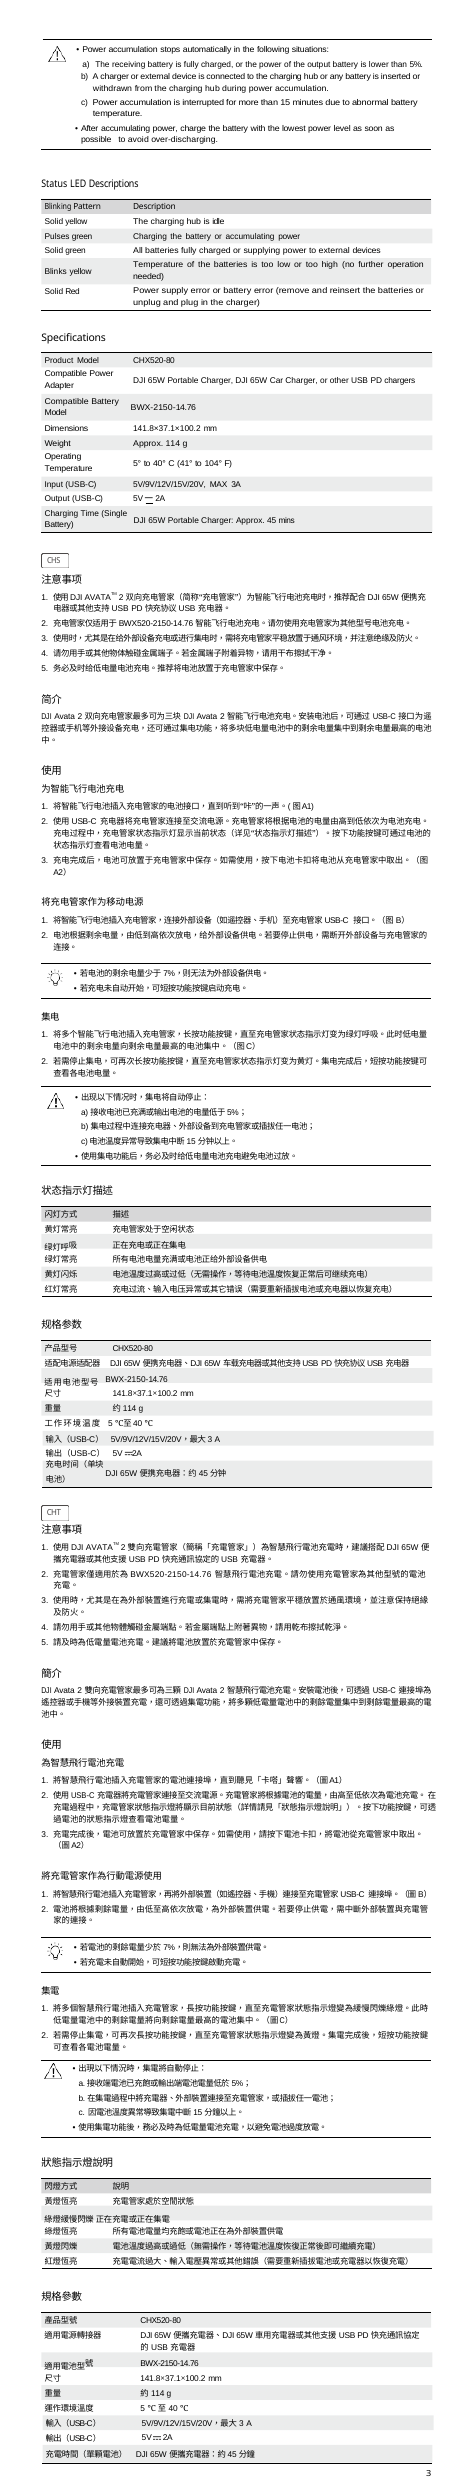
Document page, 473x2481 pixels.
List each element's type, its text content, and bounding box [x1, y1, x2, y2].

list 若需停止集電，可再次長按功能按鍵，直至充電管家狀態指示燈變為黃燈。集電完成後，短按功能按鍵可查看各電池電量。 [41, 2029, 432, 2053]
text Status LED Descriptions [41, 176, 448, 190]
picture [44, 2063, 62, 2079]
picture [48, 46, 66, 62]
text 使用 [41, 764, 448, 778]
list 充電管家僅適用於為 BWX520-2150-14.76 智慧飛行電池充電。請勿使用充電管家為其他型號的電池充電。 [41, 1568, 432, 1591]
picture [47, 1093, 64, 1109]
list 使用 DJI AVATATM 2 雙向充電管家（簡稱「充電管家」）為智慧飛行電池充電時，建議搭配 DJI 65W 便攜充電器或其他支援 USB PD 快充通訊協定的 USB 充電器。 [41, 1541, 432, 1565]
text 适配电源适配器 DJI 65W 便携充电器、DJI 65W 车载充电器或其他支持 USB PD 快充协议 USB 充电器 [44, 1340, 448, 1369]
list 電池將根據剩餘電量，由低至高依次放電，為外部裝置供電。若要停止供電，需中斷外部裝置與充電管家的連接。 [41, 1903, 432, 1926]
list 使用 DJI AVATATM 2 双向充电管家（简称“充电管家”）为智能飞行电池充电时，推荐配合 DJI 65W 便携充电器或其他支持 USB PD 快充协议 USB 充电器。 [41, 591, 432, 614]
text 使用 [41, 1737, 448, 1752]
text 简介 [41, 692, 448, 706]
text 適用電源轉接器 DJI 65W 便攜充電器、DJI 65W 車用充電器或其他支援 USB PD 快充通訊協定的 USB 充電器 [44, 2312, 422, 2352]
text 工作环境温度 5 ℃至 40 ℃ [44, 1401, 448, 1429]
text 運作環境溫度 5 ℃ 至 40 ℃ [44, 2386, 448, 2413]
list After accumulating power, charge the battery with the lowest power level as soon as possible to avoid over-discharging. [75, 123, 426, 145]
text 集電 [41, 1984, 448, 1997]
list 电池根据剩余电量，由低到高依次放电，给外部设备供电。若要停止供电，需断开外部设备与充电管家的连接。 [41, 929, 432, 952]
text 黃燈恆亮 充電管家處於空閒狀態 [44, 2178, 448, 2207]
list 若需停止集电，可再次长按功能按键，直至充电管家状态指示灯变为黄灯。集电完成后，短按功能按键可查看各电池电量。 [41, 1056, 432, 1079]
list 集电过程中连接充电器、外部设备到充电管家或插拔任一电池； [81, 1087, 448, 1132]
list 将多个智能飞行电池插入充电管家，长按功能按键，直至充电管家状态指示灯变为绿灯呼吸。此时低电量电池中的剩余电量向剩余电量最高的电池集中。（图 C） [41, 1029, 432, 1052]
text DJI Avata 2 雙向充電管家最多可為三顆 DJI Avata 2 智慧飛行電池充電。安裝電池後，可透過 USB-C 連接埠為遙控器或手機等外接裝置充電，還可透過集電功能，將多顆低電量電池中的剩餘電量集中到剩餘電量最高的電池中。 [41, 1684, 432, 1719]
text Specifications [41, 330, 448, 344]
picture [47, 969, 63, 986]
list Power accumulation is interrupted for more than 15 minutes due to abnormal battery temperature. [81, 97, 426, 119]
list 將多個智慧飛行電池插入充電管家，長按功能按鍵，直至充電管家狀態指示燈變為緩慢閃爍綠燈。此時低電量電池中的剩餘電量將向剩餘電量最高的電池集中。（圖 C） [41, 2003, 432, 2026]
text 將充電管家作為行動電源使用 [41, 1869, 448, 1882]
text 為智慧飛行電池充電 [41, 1756, 448, 1769]
list 使用 USB-C 充電器將充電管家連接至交流電源。充電管家將根據電池的電量，由高至低依次為電池充電。在充電過程中，充電管家狀態指示燈將顯示目前狀態（詳情請見「狀態指示燈說明」）。按下功能按鍵，可透過電池的狀態指示燈查看電池電量。 [41, 1789, 436, 1824]
text 黄灯常亮 充电管家处于空闲状态 [44, 1206, 448, 1235]
text 注意事项 [41, 555, 448, 586]
text 簡介 [41, 1666, 448, 1680]
text 为智能飞行电池充电 [41, 782, 448, 795]
text 状态指示灯描述 [41, 1183, 448, 1198]
text 規格參數 [41, 2289, 448, 2304]
list 使用時，尤其是在為外部裝置進行充電或集電時，需將充電管家平穩放置於通風環境，並注意保持絕緣及防火。 [41, 1595, 432, 1618]
text 狀態指示燈說明 [41, 2155, 448, 2169]
text 集电 [41, 1010, 448, 1023]
picture [47, 1942, 63, 1960]
list 使用 USB-C 充电器将充电管家连接至交流电源。充电管家将根据电池的电量由高到低依次为电池充电。充电过程中，充电管家状态指示灯显示当前状态（详见“状态指示灯描述”）。按下功能按键可通过电池的状态指示灯查看电池电量。 [41, 816, 432, 851]
text 注意事項 [41, 1506, 448, 1537]
text 红灯常亮 充电过流、输入电压异常或其它错误（需要重新插拔电池或充电器以恢复充电） [44, 1267, 448, 1295]
text 紅燈恆亮 充電電流過大、輸入電壓異常或其他錯誤（需要重新插拔電池或充電器以恢復充電） [44, 2239, 448, 2267]
text 规格参数 [41, 1318, 448, 1332]
text DJI Avata 2 双向充电管家最多可为三块 DJI Avata 2 智能飞行电池充电。安装电池后，可通过 USB-C 接口为遥控器或手机等外接设备充电，还可通过集电功能，将多块低电量电池中的剩余电量集中到剩余电量最高的电池中。 [41, 711, 432, 746]
